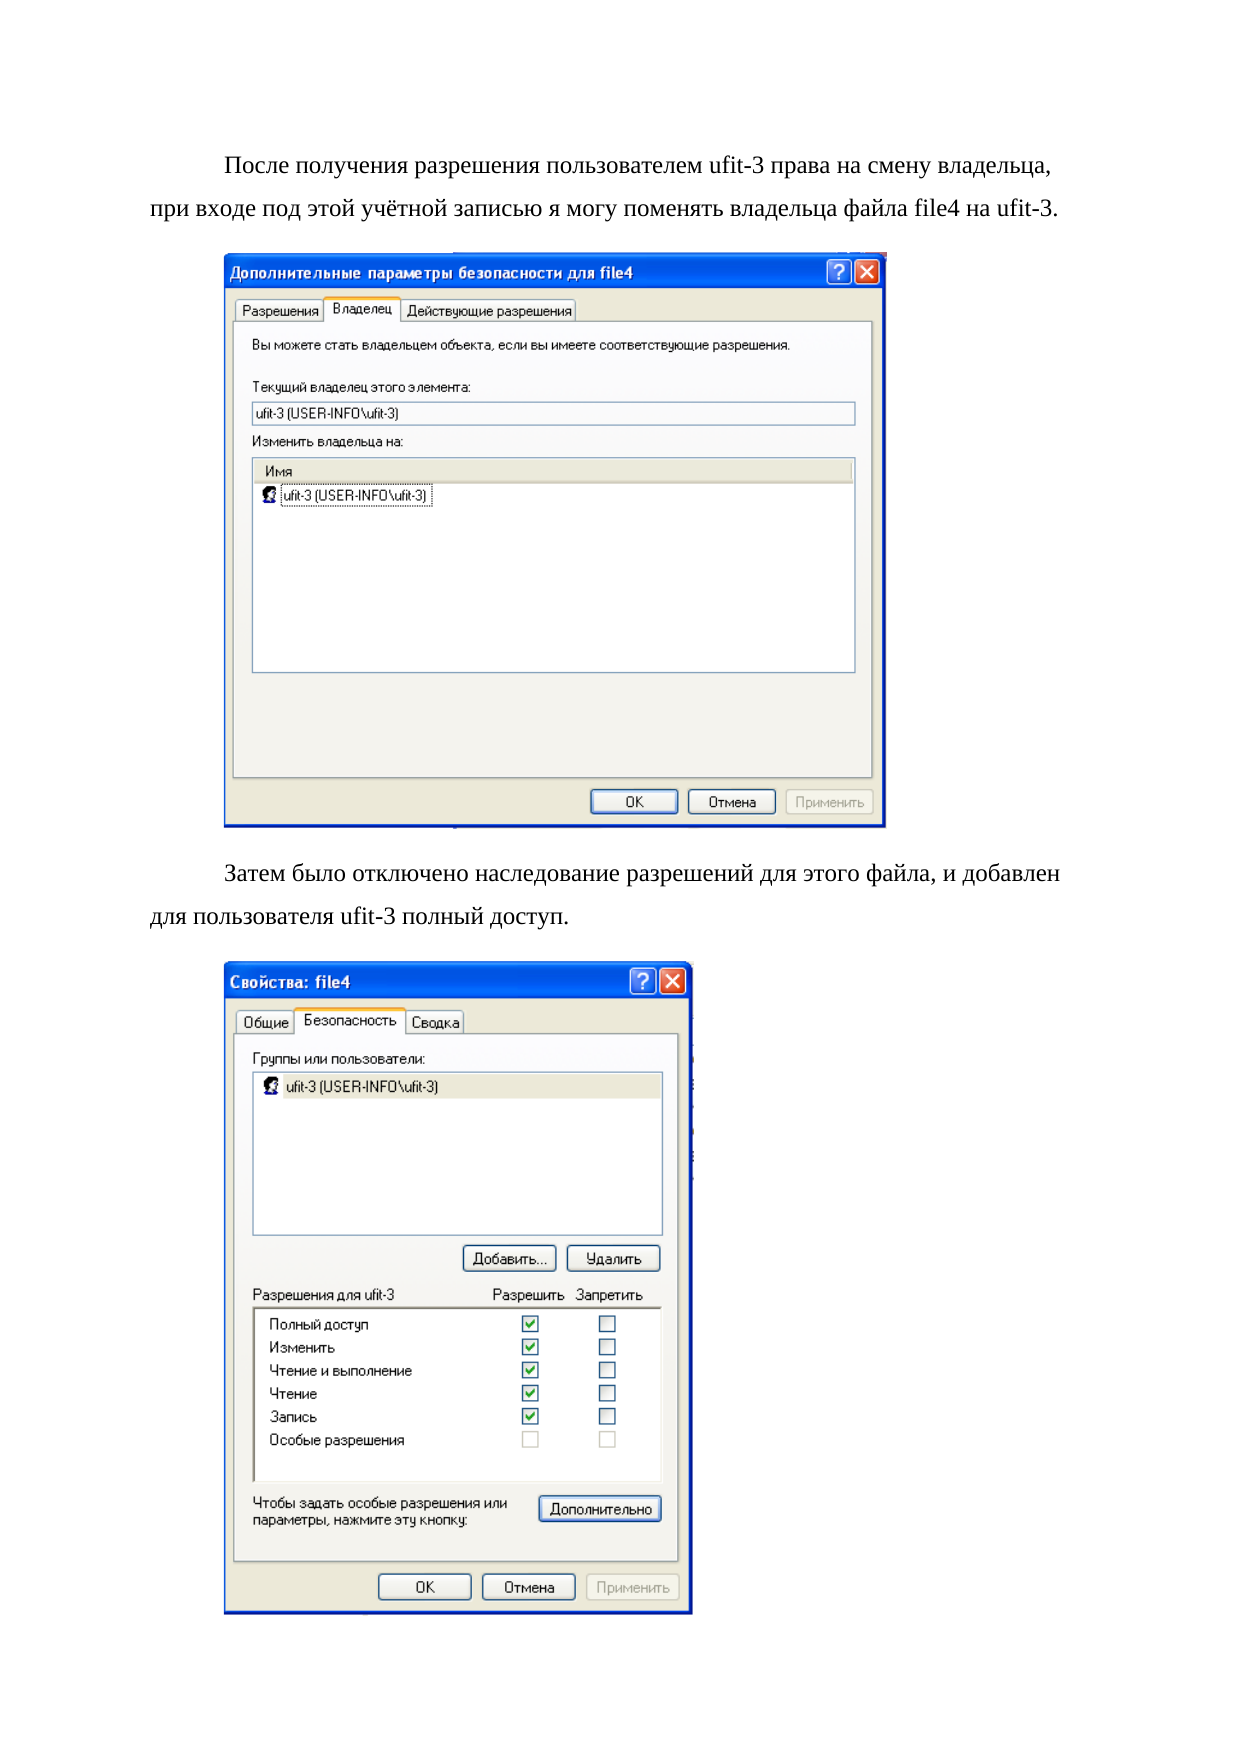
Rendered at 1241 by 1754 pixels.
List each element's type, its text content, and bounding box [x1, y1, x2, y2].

picture [223, 252, 887, 829]
picture [223, 961, 694, 1616]
text Затем было отключено наследование разрешений для этого файла, и добавлен для пользователя ufit-3 полный доступ. [150, 858, 1090, 930]
text После получения разрешения пользователем ufit-3 права на смену владельца, при входе под этой учётной записью я могу поменять владельца файла file4 на ufit-3. [150, 150, 1090, 222]
